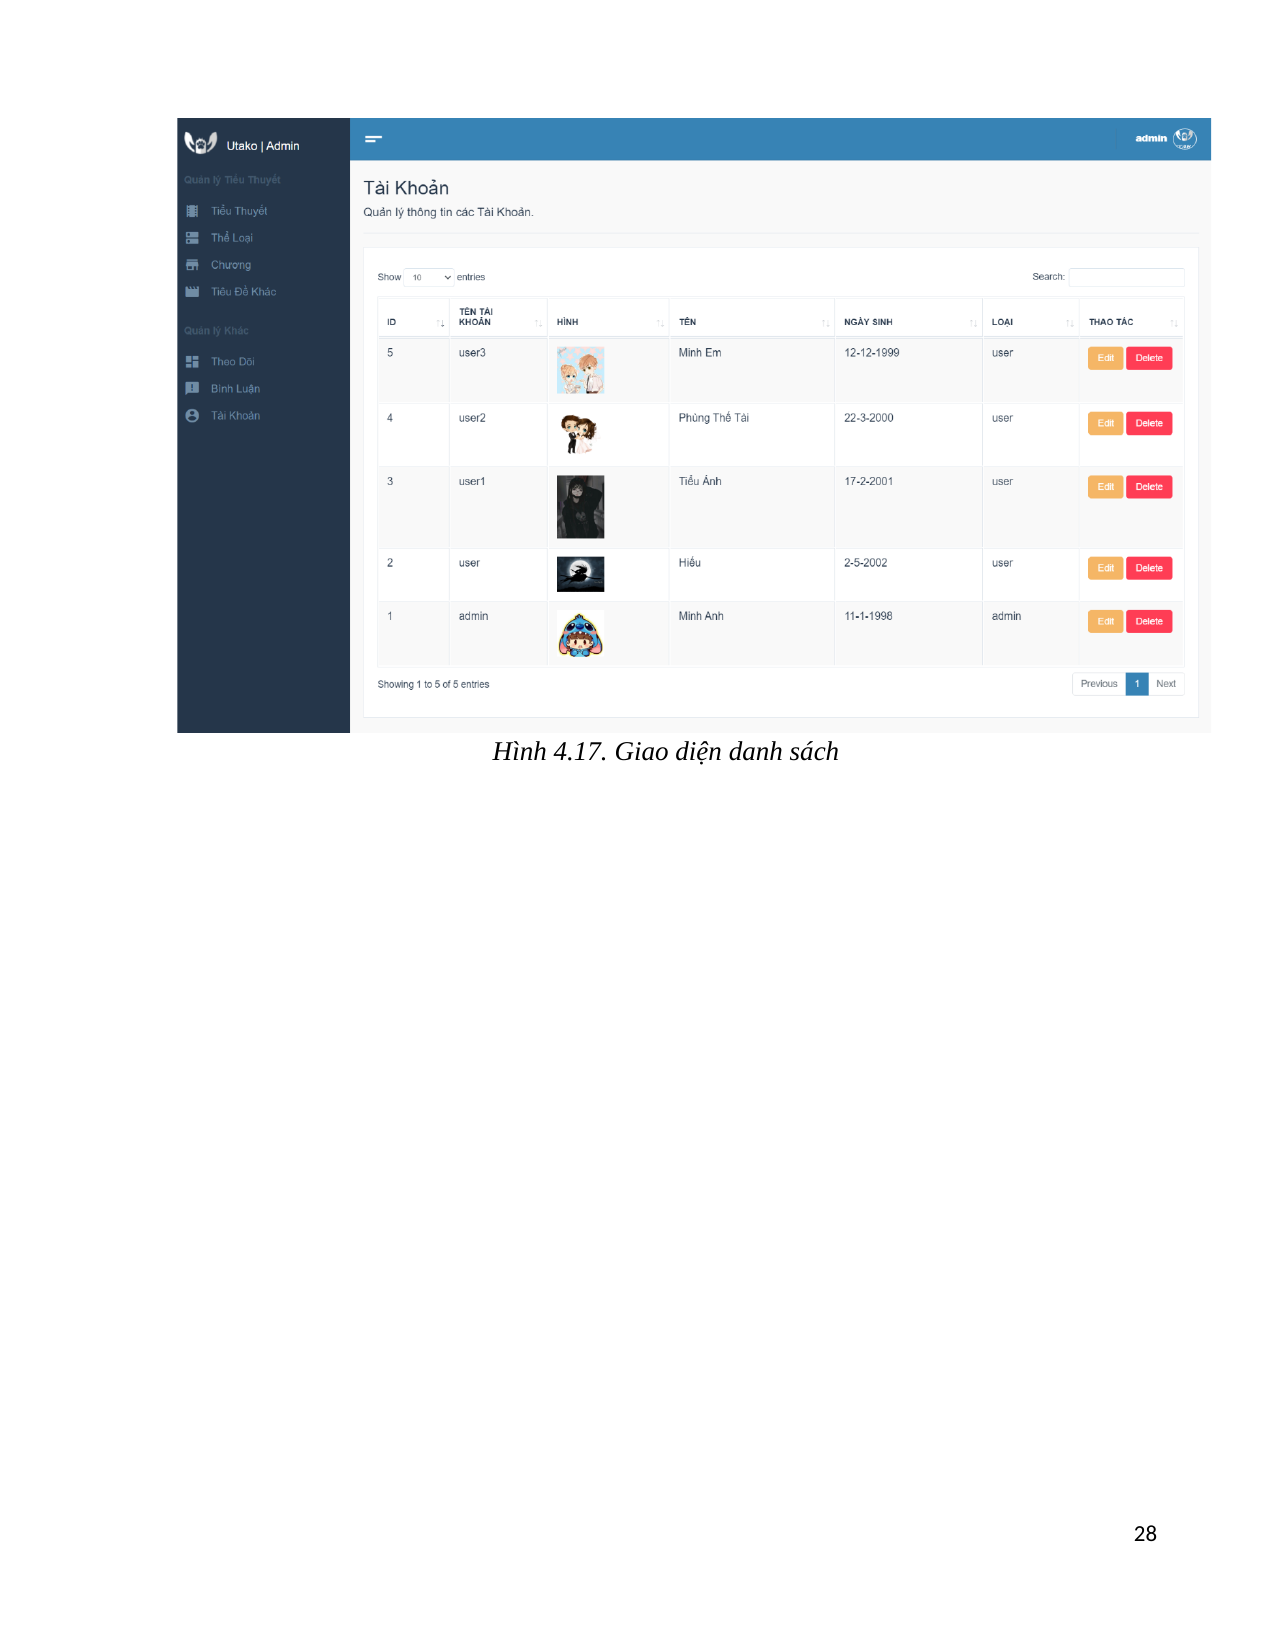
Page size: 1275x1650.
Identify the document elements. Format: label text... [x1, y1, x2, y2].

picture [177, 118, 1212, 733]
text Hình 4.17. Giao diện danh sách [177, 733, 1157, 766]
